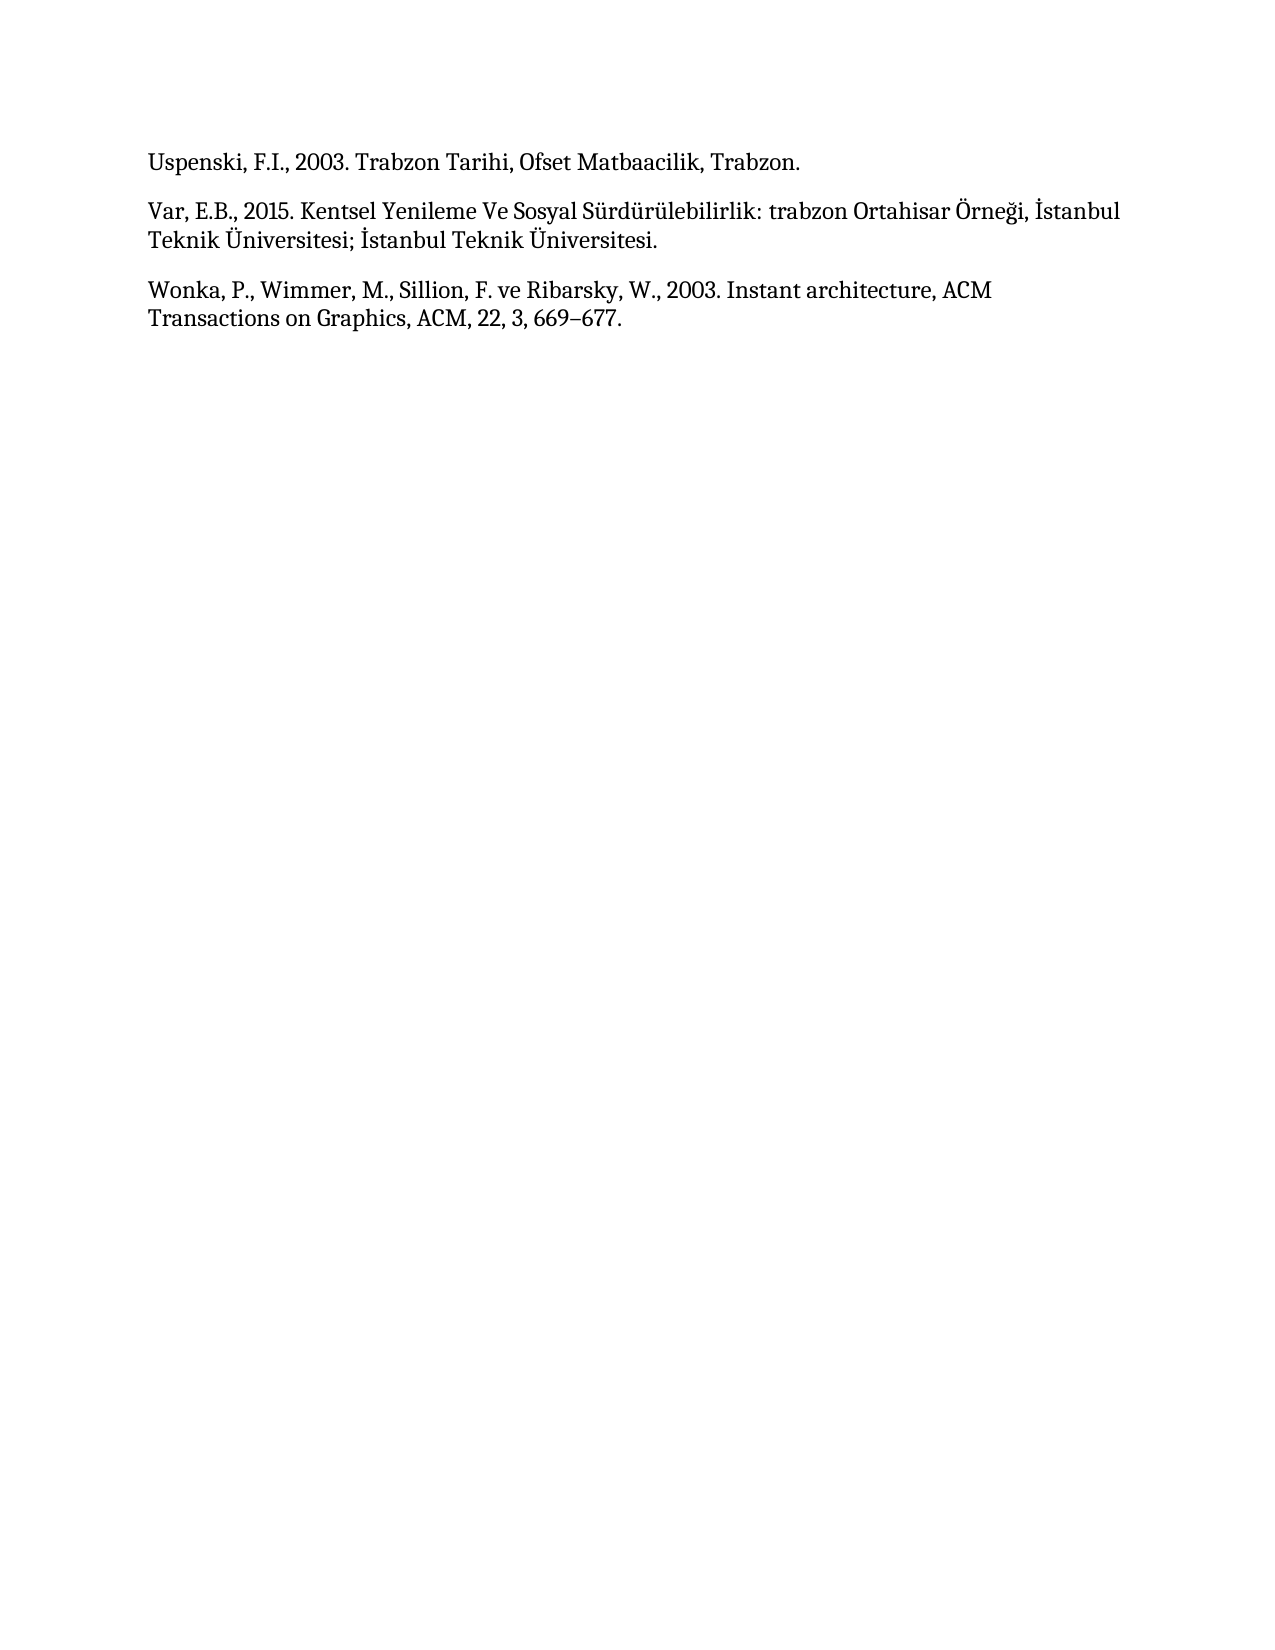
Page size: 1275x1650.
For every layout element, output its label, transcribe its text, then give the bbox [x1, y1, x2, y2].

text Wonka, P., Wimmer, M., Sillion, F. ve Ribarsky, W., 2003. Instant architecture, ACM Transactions on Graphics, ACM, 22, 3, 669–677. [148, 276, 1127, 333]
text Uspenski, F.I., 2003. Trabzon Tarihi, Ofset Matbaacilik, Trabzon. [148, 148, 1127, 176]
text Var, E.B., 2015. Kentsel Yenileme Ve Sosyal Sürdürülebilirlik: trabzon Ortahisar Örneği, İstanbul Teknik Üniversitesi; İstanbul Teknik Üniversitesi. [148, 197, 1127, 255]
